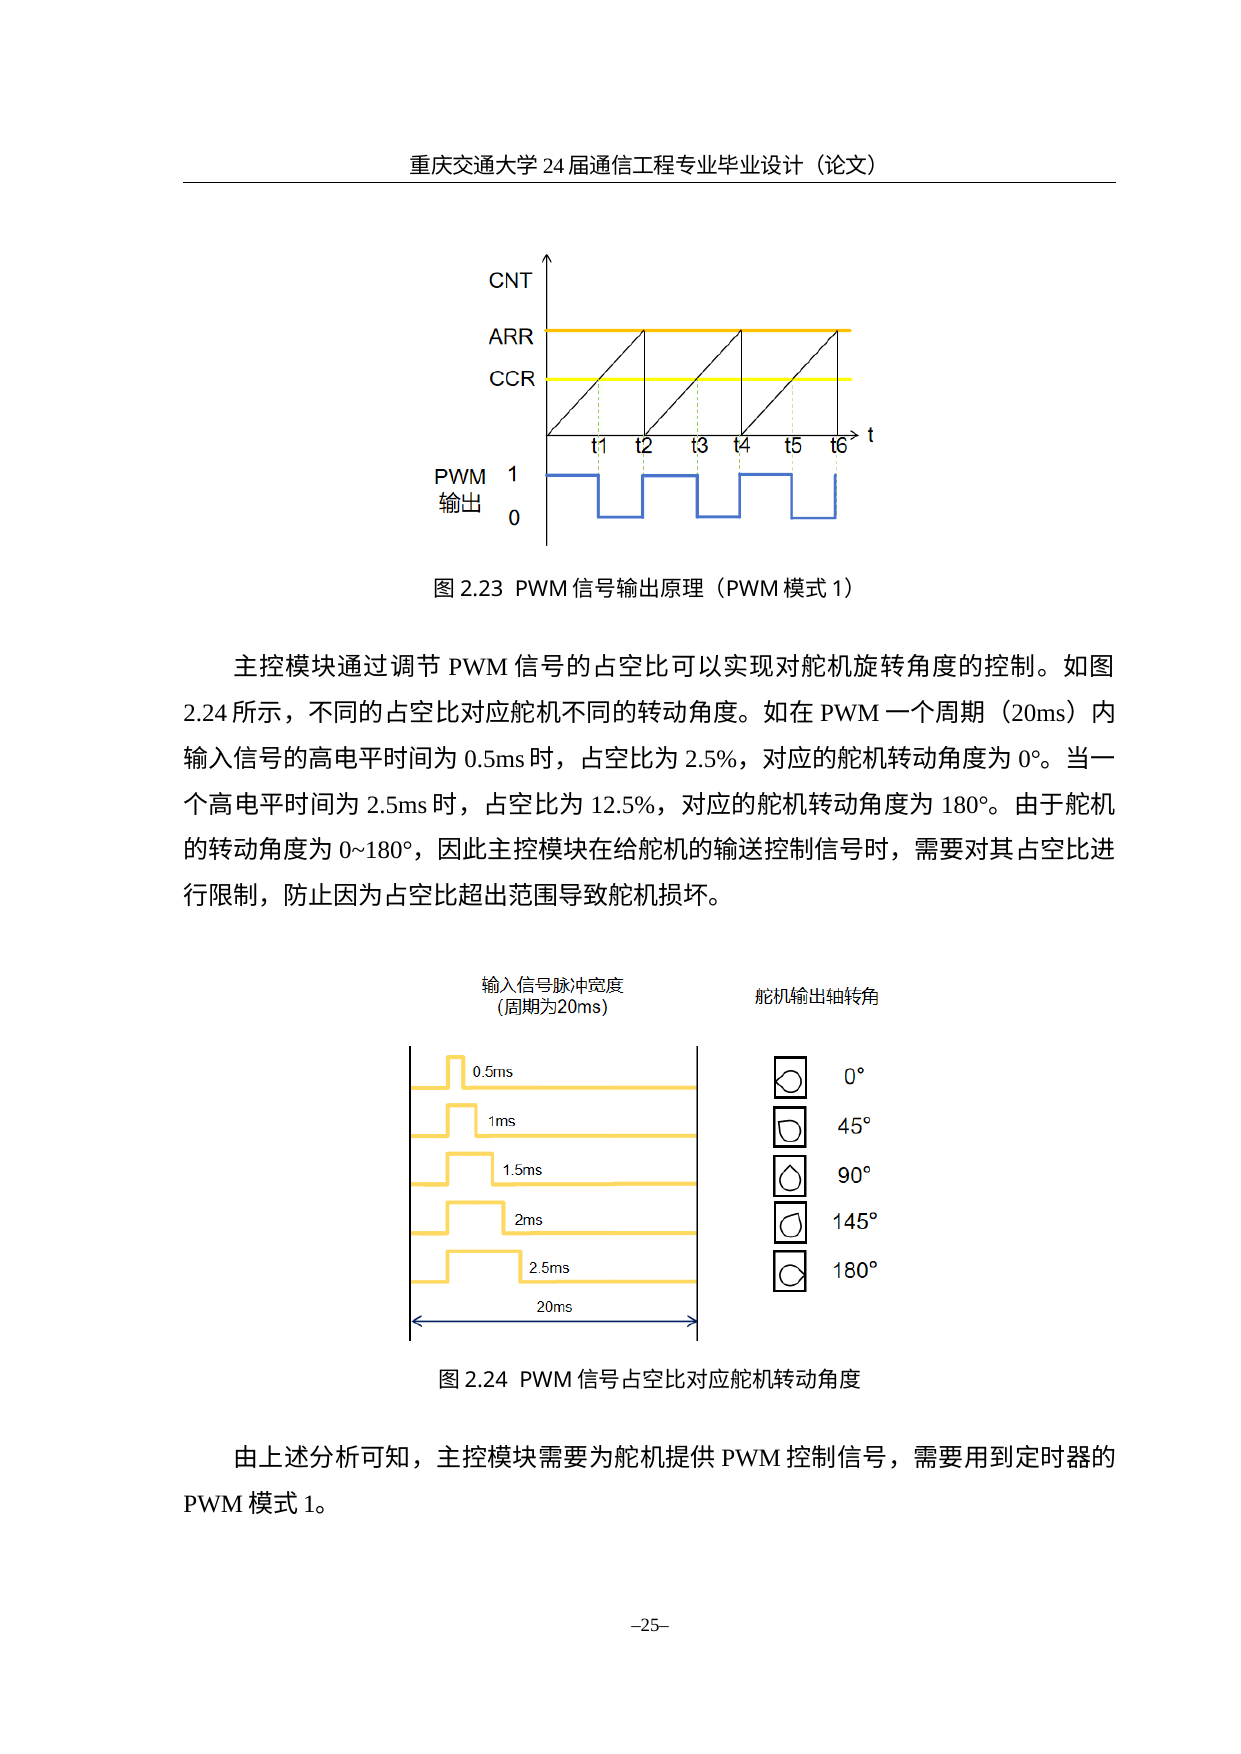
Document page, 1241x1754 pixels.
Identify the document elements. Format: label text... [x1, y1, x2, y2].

text 由上述分析可知，主控模块需要为舵机提供PWM控制信号，需要用到定时器的PWM模式1。 [183, 1430, 1116, 1522]
text 图2.24 PWM信号占空比对应舵机转动角度 [183, 1362, 1116, 1393]
text 主控模块通过调节PWM信号的占空比可以实现对舵机旋转角度的控制。如图2.24所示，不同的占空比对应舵机不同的转动角度。如在PWM一个周期（20ms）内输入信号的高电平时间为0.5ms时，占空比为2.5%，对应的舵机转动角度为0°。当一个高电平时间为2.5ms时，占空比为12.5%，对应的舵机转动角度为180°。由于舵机的转动角度为0~180°，因此主控模块在给舵机的输送控制信号时，需要对其占空比进行限制，防止因为占空比超出范围导致舵机损坏。 [183, 639, 1116, 914]
text 图2.23 PWM信号输出原理（PWM模式1） [183, 571, 1116, 602]
picture [409, 245, 890, 564]
picture [398, 959, 901, 1355]
